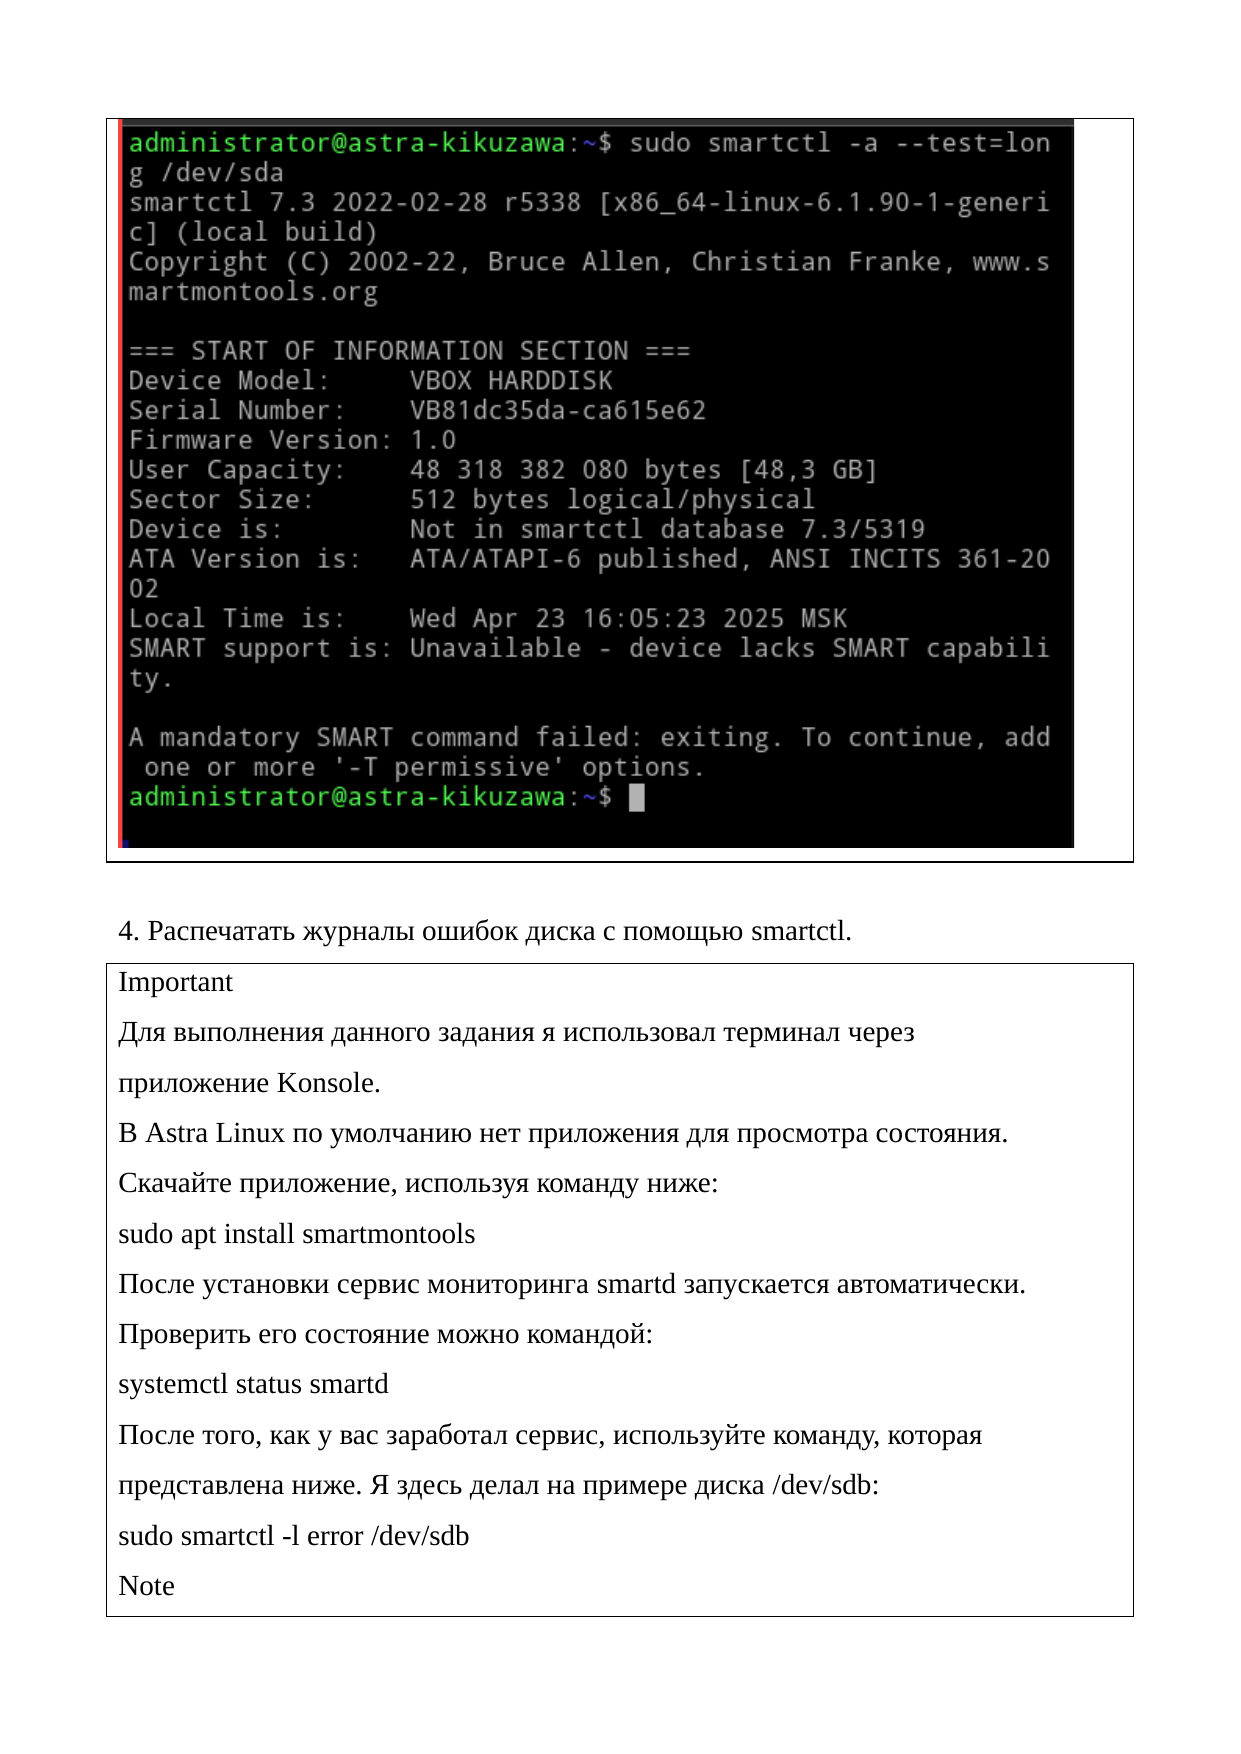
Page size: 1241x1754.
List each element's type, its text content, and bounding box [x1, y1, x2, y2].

text 4. Распечатать журналы ошибок диска с помощью smartctl. [118, 913, 1122, 946]
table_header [107, 964, 1133, 1616]
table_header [107, 119, 1133, 861]
picture [118, 119, 1075, 848]
